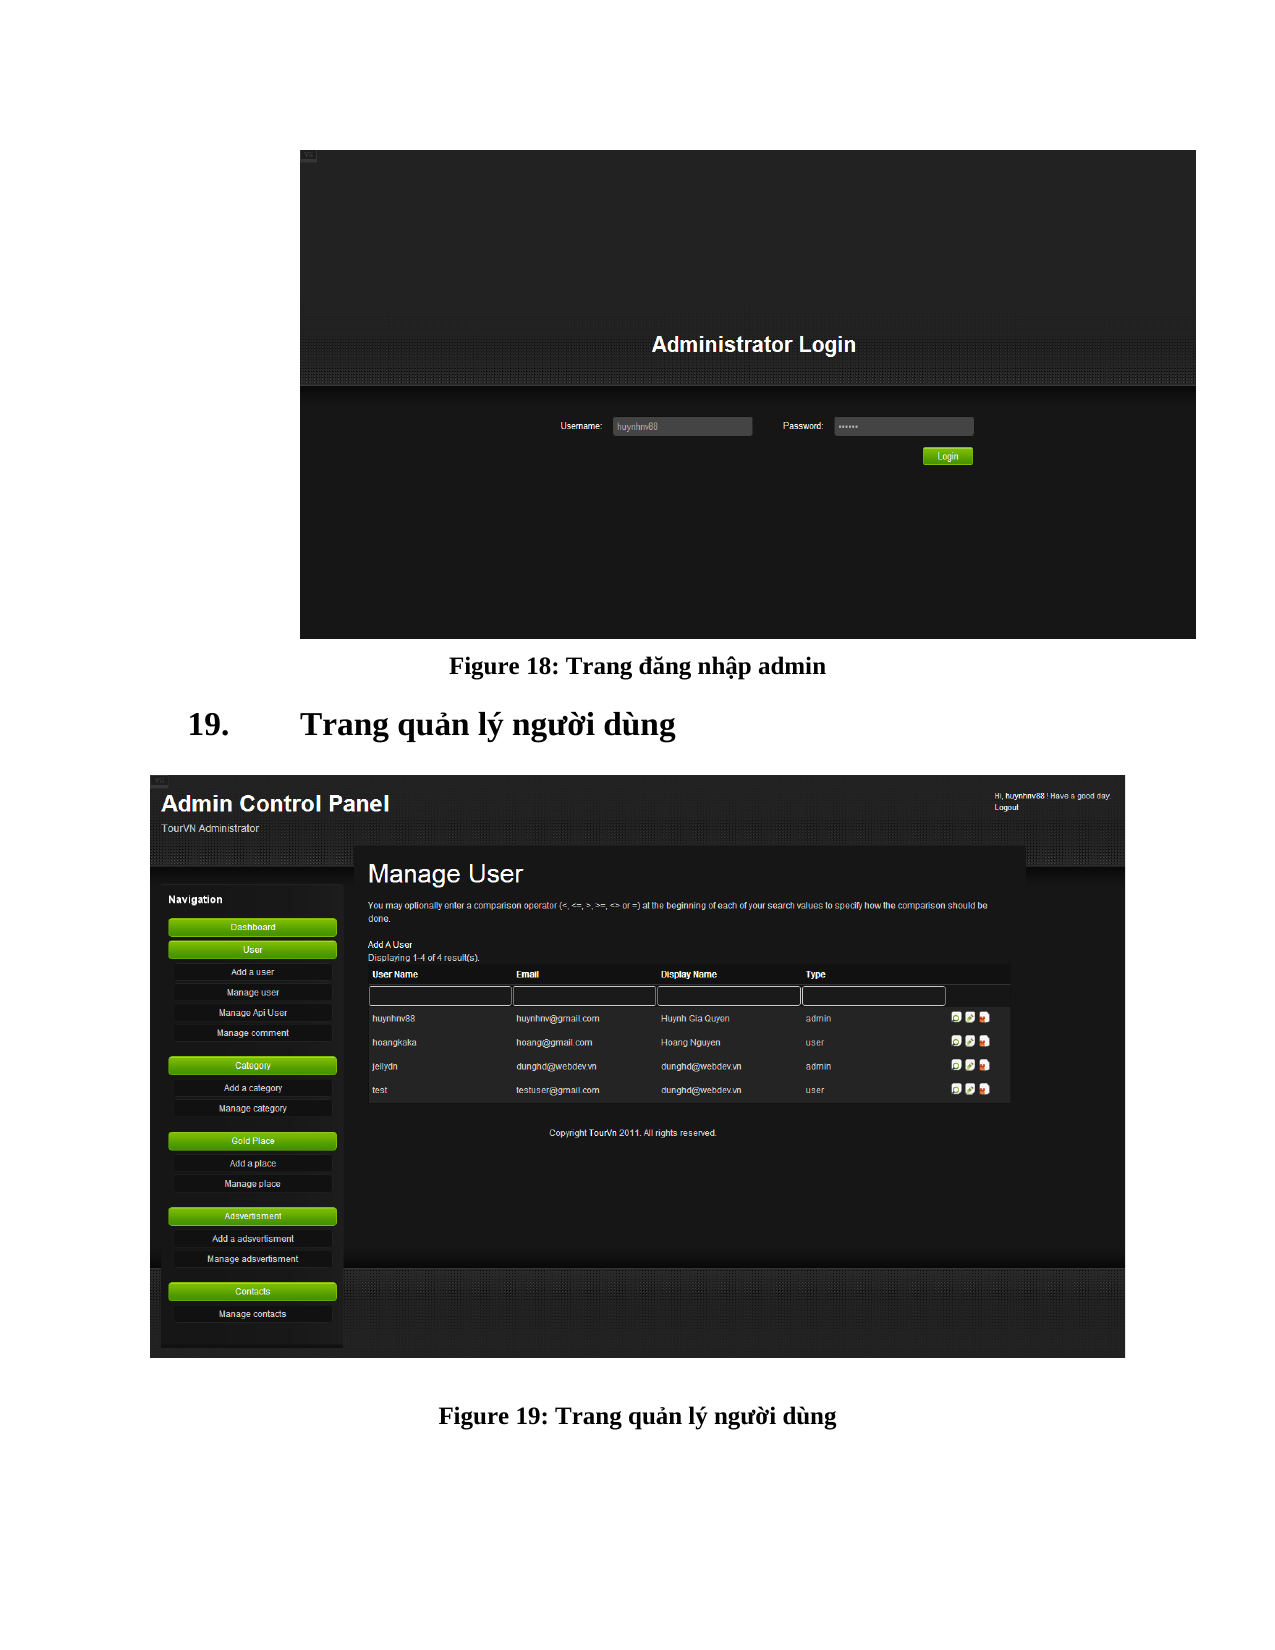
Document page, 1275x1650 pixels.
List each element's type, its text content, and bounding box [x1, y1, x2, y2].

subtitle Trang quản lý người dùng [187, 704, 1125, 743]
picture [300, 150, 1196, 639]
picture [150, 775, 1125, 1358]
